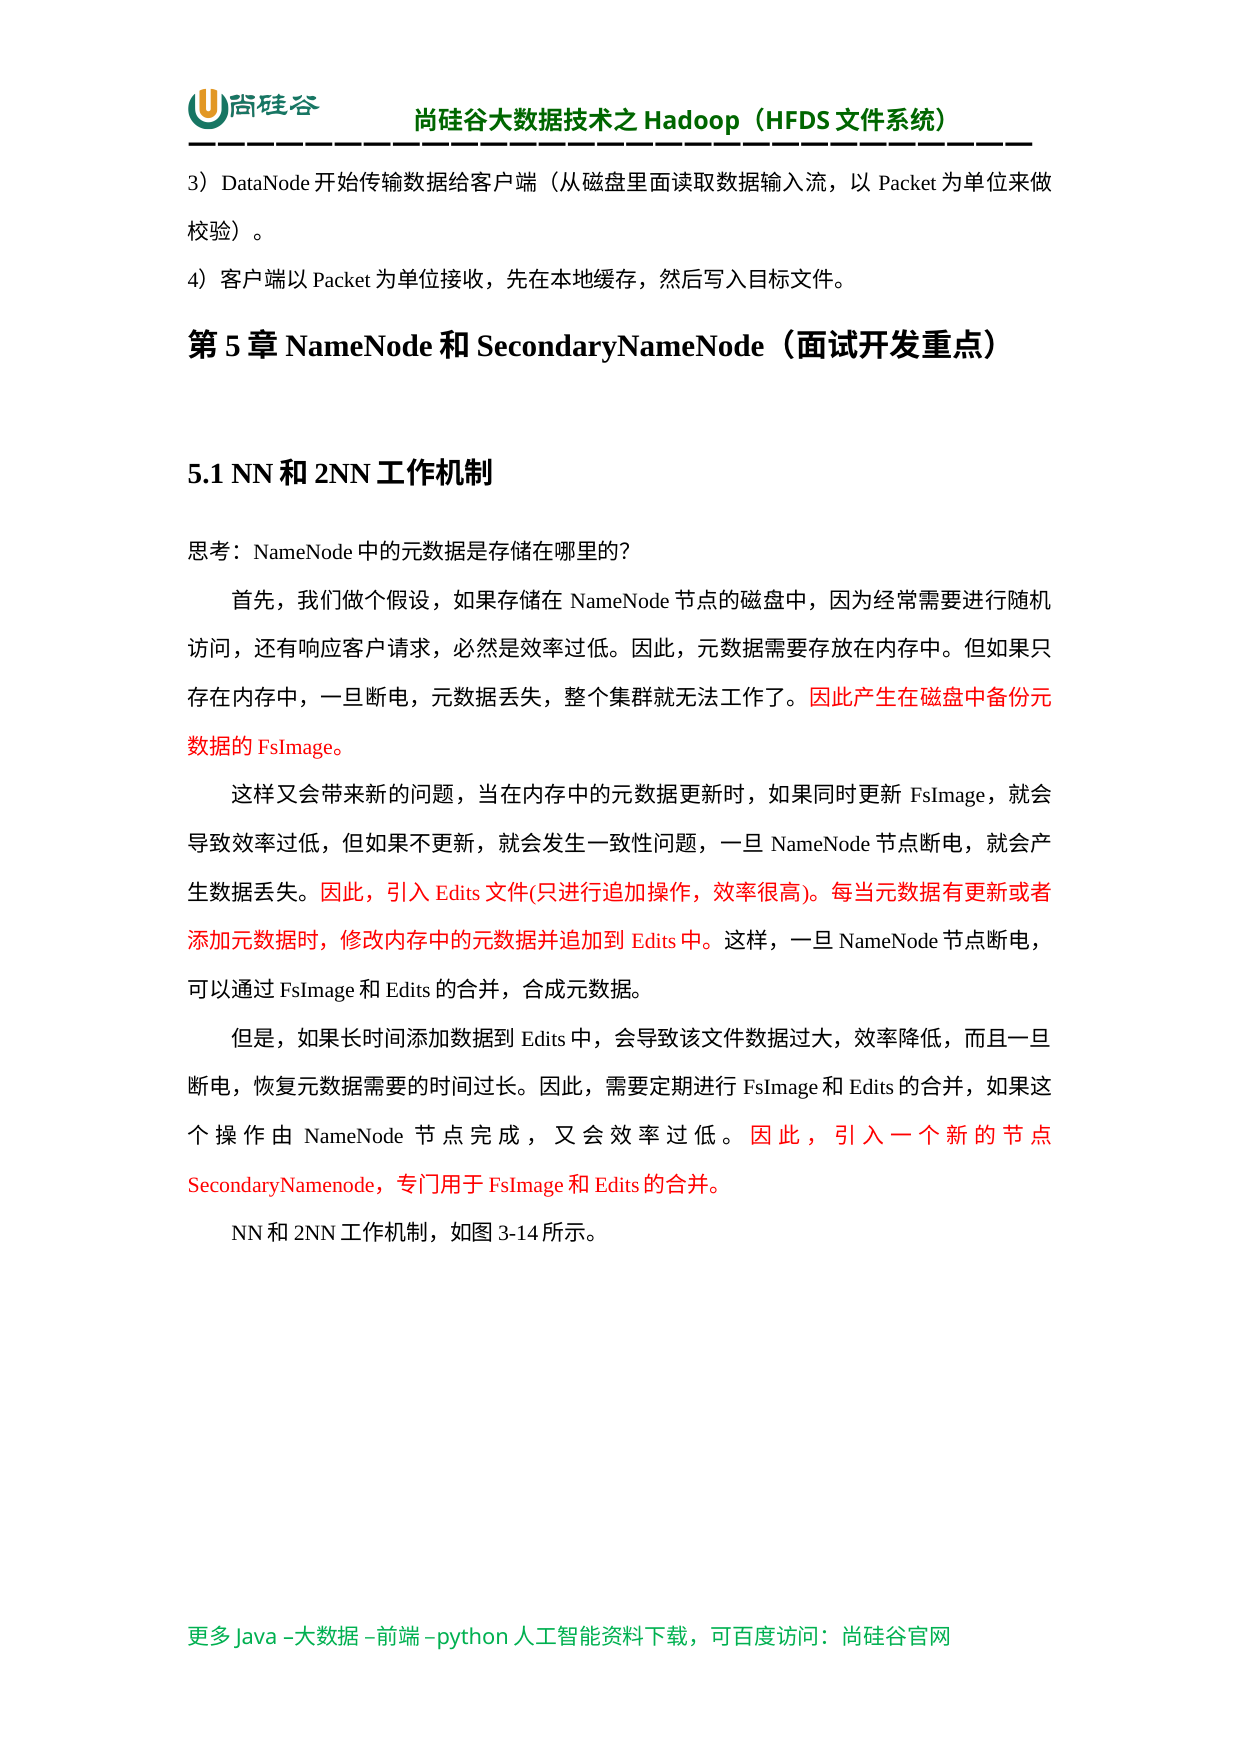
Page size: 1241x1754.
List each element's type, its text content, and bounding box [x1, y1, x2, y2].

text 但是，如果长时间添加数据到Edits中，会导致该文件数据过大，效率降低，而且一旦断电，恢复元数据需要的时间过长。因此，需要定期进行FsImage和Edits的合并，如果这个操作由NameNode节点完成，又会效率过低。因此，引入一个新的节点SecondaryNamenode，专门用于FsImage和Edits的合并。 [187, 1020, 1053, 1199]
text 思考：NameNode中的元数据是存储在哪里的？ [187, 534, 1053, 566]
text 这样又会带来新的问题，当在内存中的元数据更新时，如果同时更新FsImage，就会导致效率过低，但如果不更新，就会发生一致性问题，一旦NameNode节点断电，就会产生数据丢失。因此，引入Edits文件(只进行追加操作，效率很高)。每当元数据有更新或者添加元数据时，修改内存中的元数据并追加到Edits中。这样，一旦NameNode节点断电，可以通过FsImage和Edits的合并，合成元数据。 [187, 777, 1053, 1004]
text 3）DataNode开始传输数据给客户端（从磁盘里面读取数据输入流，以Packet为单位来做校验）。 [187, 165, 1053, 246]
text 首先，我们做个假设，如果存储在NameNode节点的磁盘中，因为经常需要进行随机访问，还有响应客户请求，必然是效率过低。因此，元数据需要存放在内存中。但如果只存在内存中，一旦断电，元数据丢失，整个集群就无法工作了。因此产生在磁盘中备份元数据的FsImage。 [187, 582, 1053, 761]
subtitle 5.1 NN和2NN工作机制 [187, 438, 1053, 503]
picture [187, 88, 320, 130]
text NN和2NN工作机制，如图3-14所示。 [187, 1215, 1053, 1247]
text 4）客户端以Packet为单位接收，先在本地缓存，然后写入目标文件。 [187, 262, 1053, 294]
subtitle 第5章 NameNode和SecondaryNameNode（面试开发重点） [187, 310, 1053, 375]
